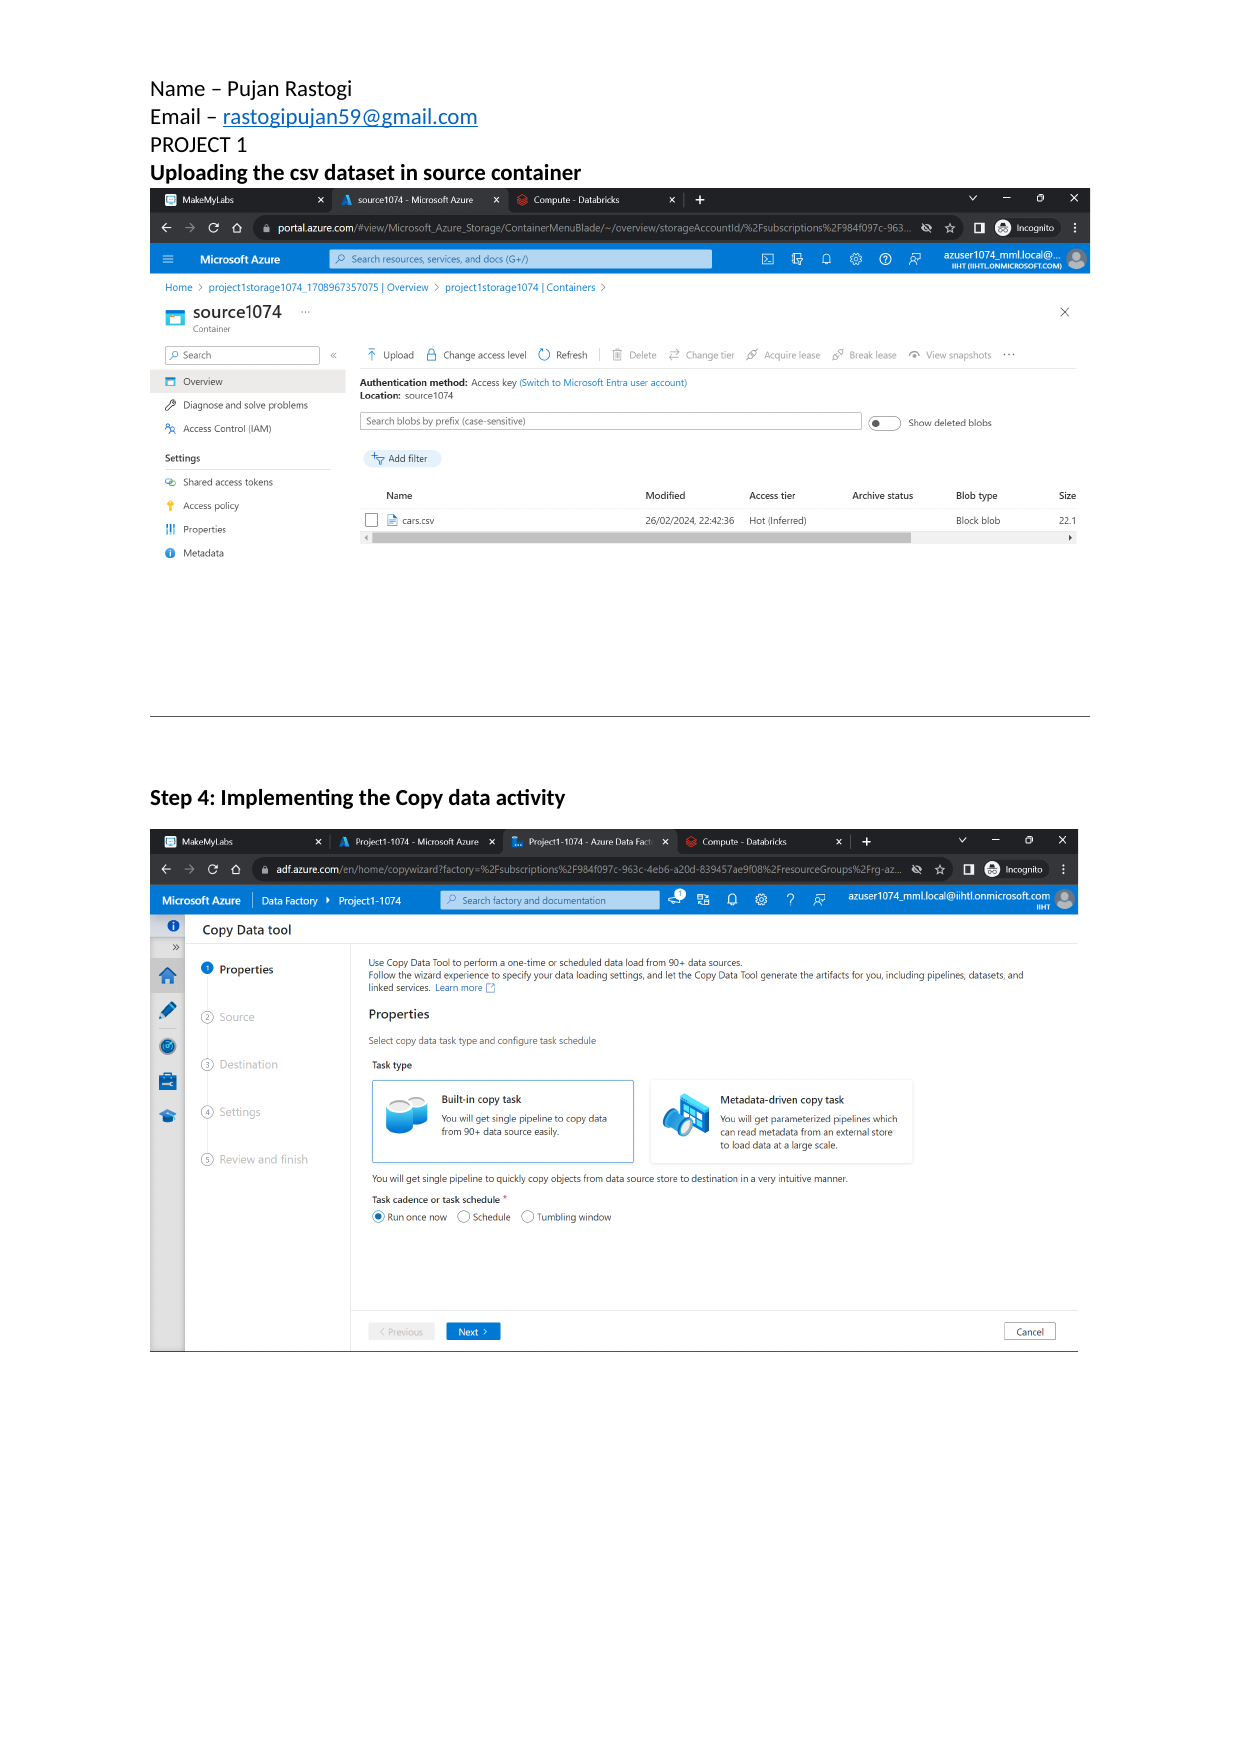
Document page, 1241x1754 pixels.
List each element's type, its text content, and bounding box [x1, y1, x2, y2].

picture [150, 188, 1091, 717]
text Now Creating the source and destination Containers.Uploading the csv dataset in source container [150, 158, 1090, 188]
picture [150, 829, 1079, 1352]
text Step 4: Implementing the Copy data activity [150, 783, 1090, 811]
